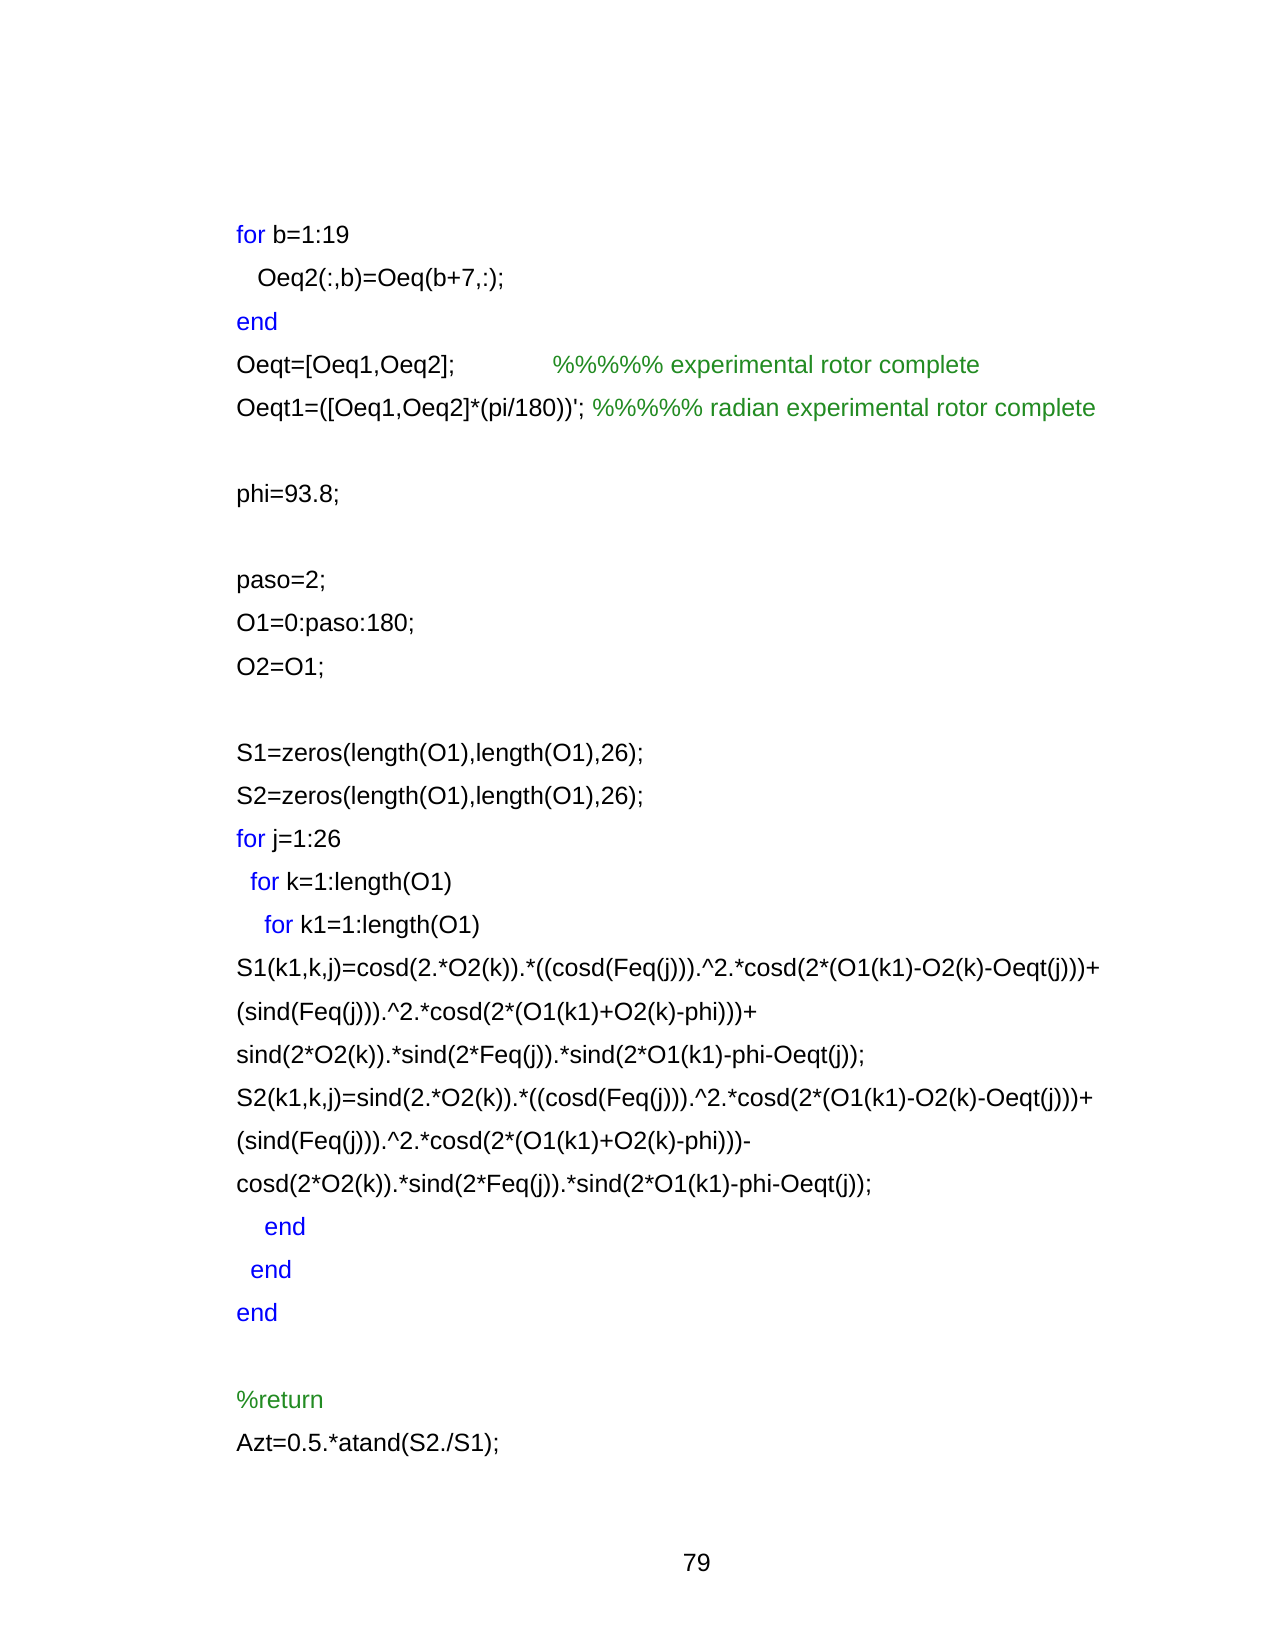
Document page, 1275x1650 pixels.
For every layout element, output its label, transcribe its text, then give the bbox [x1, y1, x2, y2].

text S1(k1,k,j)=cosd(2.*O2(k)).*((cosd(Feq(j))).^2.*cosd(2*(O1(k1)-O2(k)-Oeqt(j)))+(sind(Feq(j))).^2.*cosd(2*(O1(k1)+O2(k)-phi)))+ sind(2*O2(k)).*sind(2*Feq(j)).*sind(2*O1(k1)-phi-Oeqt(j)); [236, 953, 1157, 1068]
text S2(k1,k,j)=sind(2.*O2(k)).*((cosd(Feq(j))).^2.*cosd(2*(O1(k1)-O2(k)-Oeqt(j)))+(sind(Feq(j))).^2.*cosd(2*(O1(k1)+O2(k)-phi)))- cosd(2*O2(k)).*sind(2*Feq(j)).*sind(2*O1(k1)-phi-Oeqt(j)); [236, 1083, 1157, 1198]
text O1=0:paso:180; [236, 608, 1157, 637]
text Oeq2(:,b)=Oeq(b+7,:); [236, 263, 1157, 292]
text end [236, 1212, 1157, 1241]
text end [236, 1298, 1157, 1327]
text end [236, 307, 1157, 335]
text Azt=0.5.*atand(S2./S1); [236, 1428, 1157, 1457]
text O2=O1; [236, 652, 1157, 680]
text paso=2; [236, 565, 1157, 594]
text S1=zeros(length(O1),length(O1),26); [236, 738, 1157, 767]
text Oeqt=[Oeq1,Oeq2]; %%%%% experimental rotor complete [236, 350, 1157, 378]
text Oeqt1=([Oeq1,Oeq2]*(pi/180))'; %%%%% radian experimental rotor complete [236, 393, 1157, 422]
text for k=1:length(O1) [236, 867, 1157, 896]
text phi=93.8; [236, 479, 1157, 508]
text for b=1:19 [236, 220, 1157, 249]
text %return [236, 1385, 1157, 1413]
text for j=1:26 [236, 824, 1157, 853]
text end [236, 1255, 1157, 1284]
text S2=zeros(length(O1),length(O1),26); [236, 781, 1157, 810]
text for k1=1:length(O1) [236, 910, 1157, 939]
